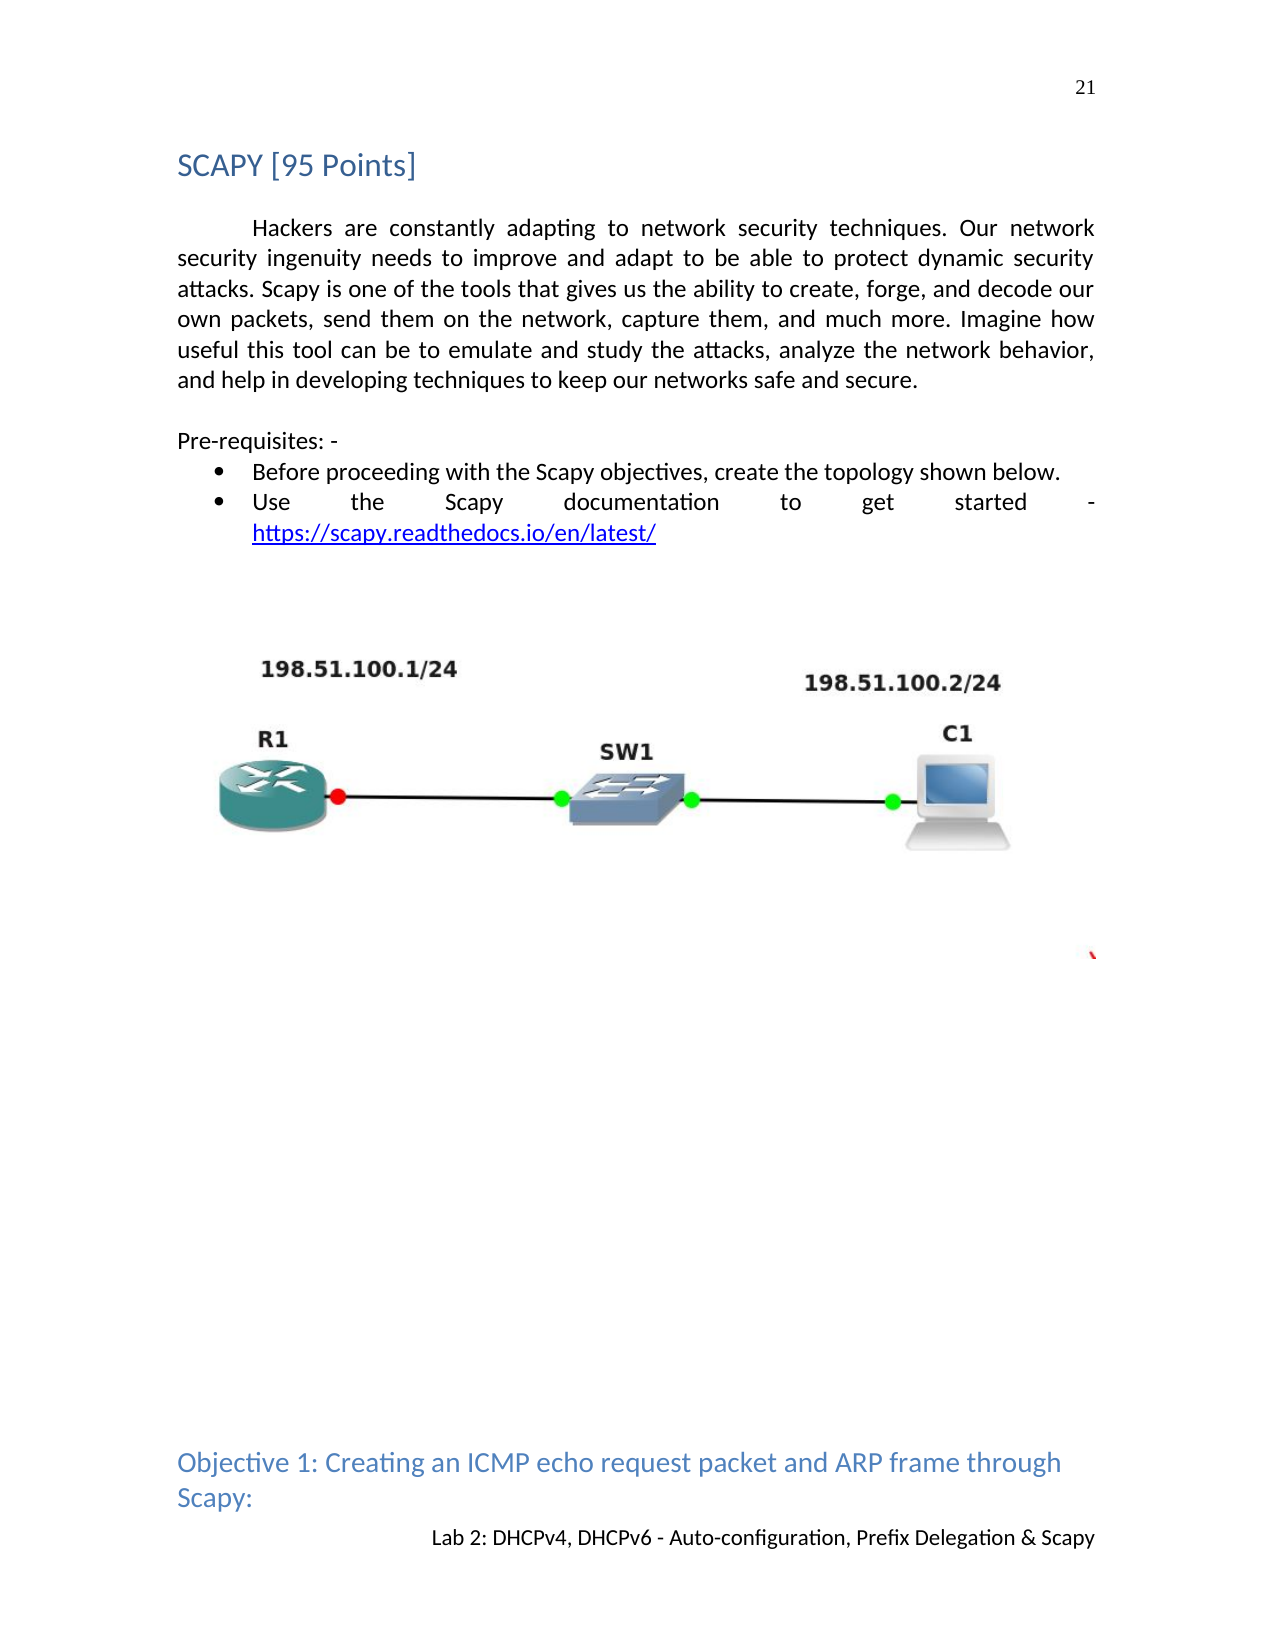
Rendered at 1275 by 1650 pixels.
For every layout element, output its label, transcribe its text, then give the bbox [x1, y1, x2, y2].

text Pre-requisites: - [177, 425, 1096, 456]
list Before proceeding with the Scapy objectives, create the topology shown below. [214, 456, 1096, 486]
list Use the Scapy documentation to get started - https://scapy.readthedocs.io/en/latest/ [214, 486, 1096, 547]
picture [177, 578, 1096, 959]
text Hackers are constantly adapting to network security techniques. Our network security ingenuity needs to improve and adapt to be able to protect dynamic security attacks. Scapy is one of the tools that gives us the ability to create, forge, and decode our own packets, send them on the network, capture them, and much more. Imagine how useful this tool can be to emulate and study the attacks, analyze the network behavior, and help in developing techniques to keep our networks safe and secure. [177, 212, 1096, 395]
text Objective 1: Creating an ICMP echo request packet and ARP frame through Scapy: [177, 1444, 1096, 1515]
subtitle SCAPY [95 Points] [177, 144, 1096, 184]
